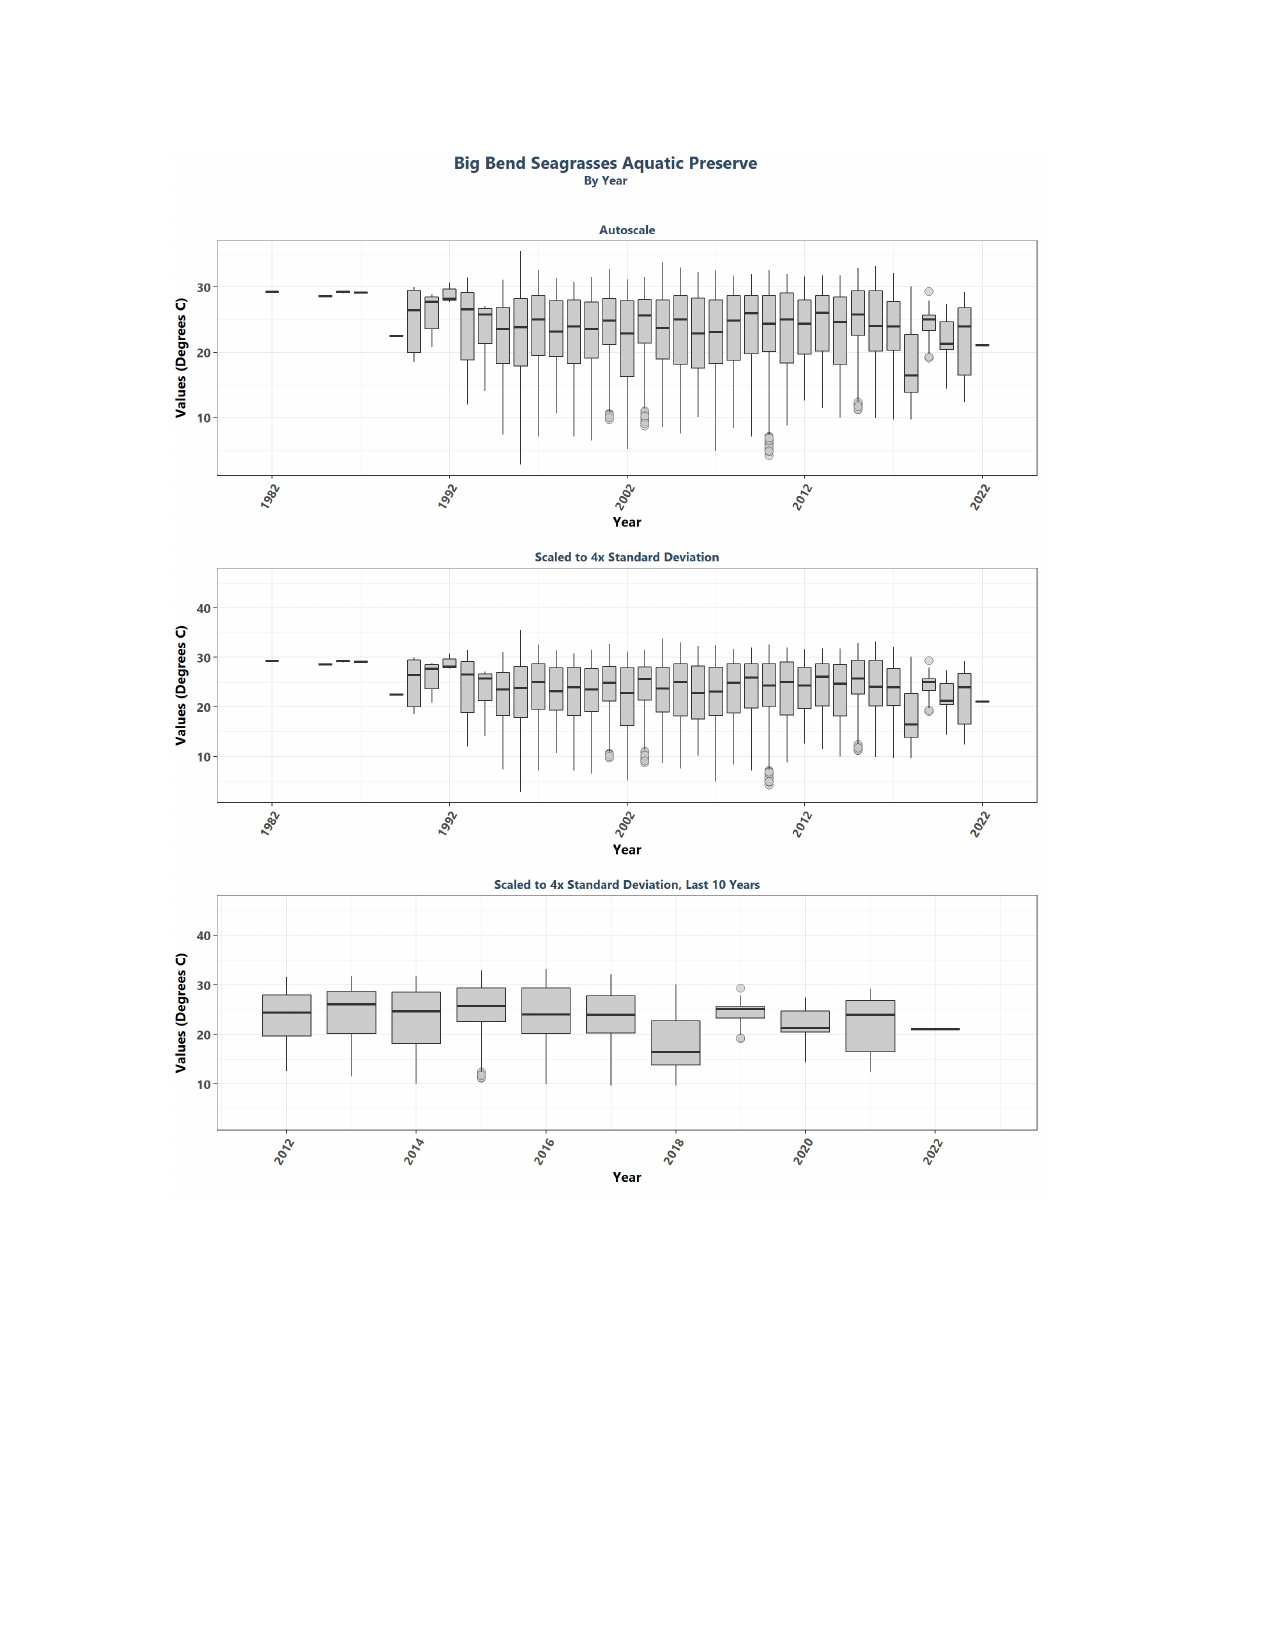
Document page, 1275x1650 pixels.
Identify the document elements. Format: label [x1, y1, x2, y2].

picture [168, 150, 1044, 1200]
